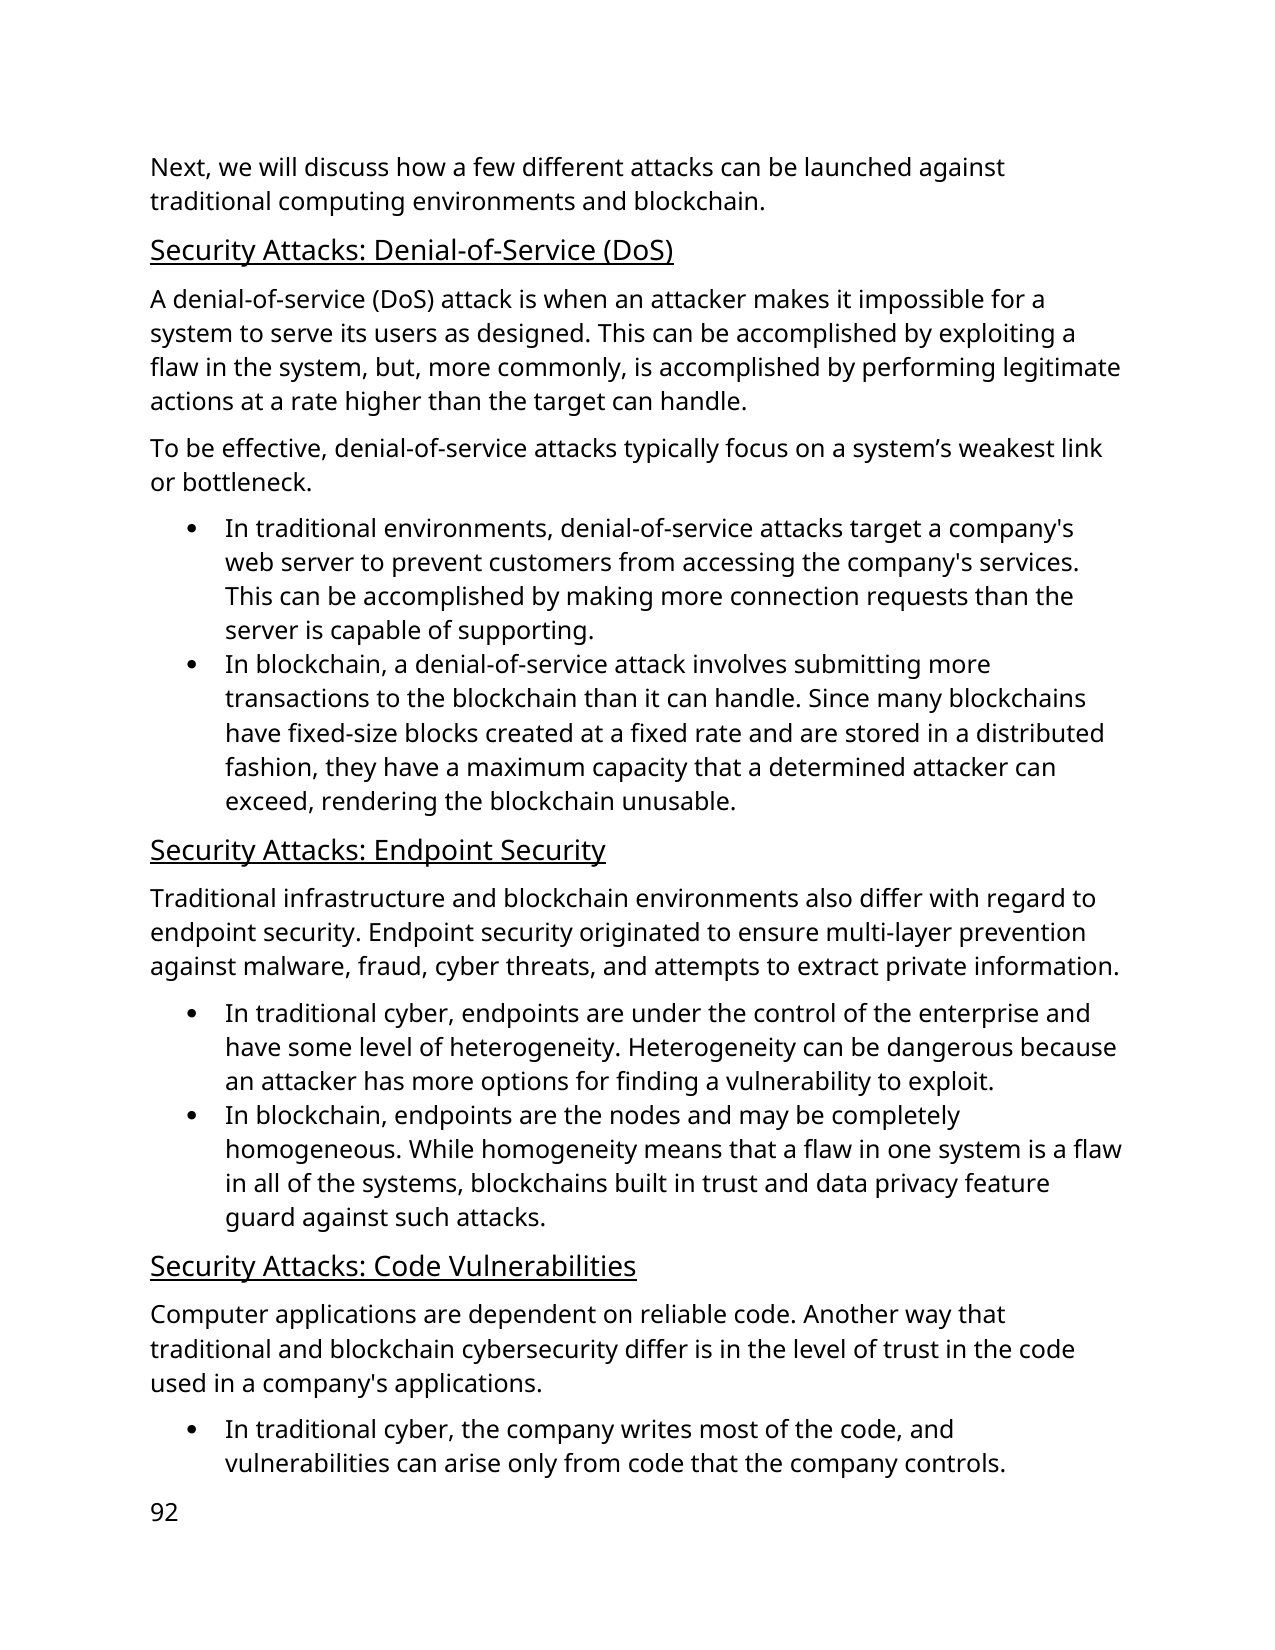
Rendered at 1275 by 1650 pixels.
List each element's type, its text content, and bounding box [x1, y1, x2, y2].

list In blockchain, endpoints are the nodes and may be completely homogeneous. While homogeneity means that a flaw in one system is a flaw in all of the systems, blockchains built in trust and data privacy feature guard against such attacks. [187, 1098, 1125, 1234]
text Next, we will discuss how a few different attacks can be launched against traditional computing environments and blockchain. [150, 150, 1125, 218]
text Traditional infrastructure and blockchain environments also differ with regard to endpoint security. Endpoint security originated to ensure multi-layer prevention against malware, fraud, cyber threats, and attempts to extract private information. [150, 881, 1125, 983]
list In traditional cyber, endpoints are under the control of the enterprise and have some level of heterogeneity. Heterogeneity can be dangerous because an attacker has more options for finding a vulnerability to exploit. [187, 995, 1125, 1098]
text A denial-of-service (DoS) attack is when an attacker makes it impossible for a system to serve its users as designed. This can be accomplished by exploiting a flaw in the system, but, more commonly, is accomplished by performing legitimate actions at a rate higher than the target can handle. [150, 281, 1125, 418]
subtitle Security Attacks: Code Vulnerabilities [150, 1246, 1125, 1285]
text Computer applications are dependent on reliable code. Another way that traditional and blockchain cybersecurity differ is in the level of trust in the code used in a company's applications. [150, 1297, 1125, 1399]
list In blockchain, a denial-of-service attack involves submitting more transactions to the blockchain than it can handle. Since many blockchains have fixed-size blocks created at a fixed rate and are stored in a distributed fashion, they have a maximum capacity that a determined attacker can exceed, rendering the blockchain unusable. [187, 647, 1125, 817]
subtitle Security Attacks: Endpoint Security [150, 830, 1125, 868]
text To be effective, denial-of-service attacks typically focus on a system’s weakest link or bottleneck. [150, 430, 1125, 498]
list In traditional cyber, the company writes most of the code, and vulnerabilities can arise only from code that the company controls. [187, 1412, 1125, 1480]
list In traditional environments, denial-of-service attacks target a company's web server to prevent customers from accessing the company's services. This can be accomplished by making more connection requests than the server is capable of supporting. [187, 511, 1125, 647]
subtitle Security Attacks: Denial-of-Service (DoS) [150, 231, 1125, 269]
